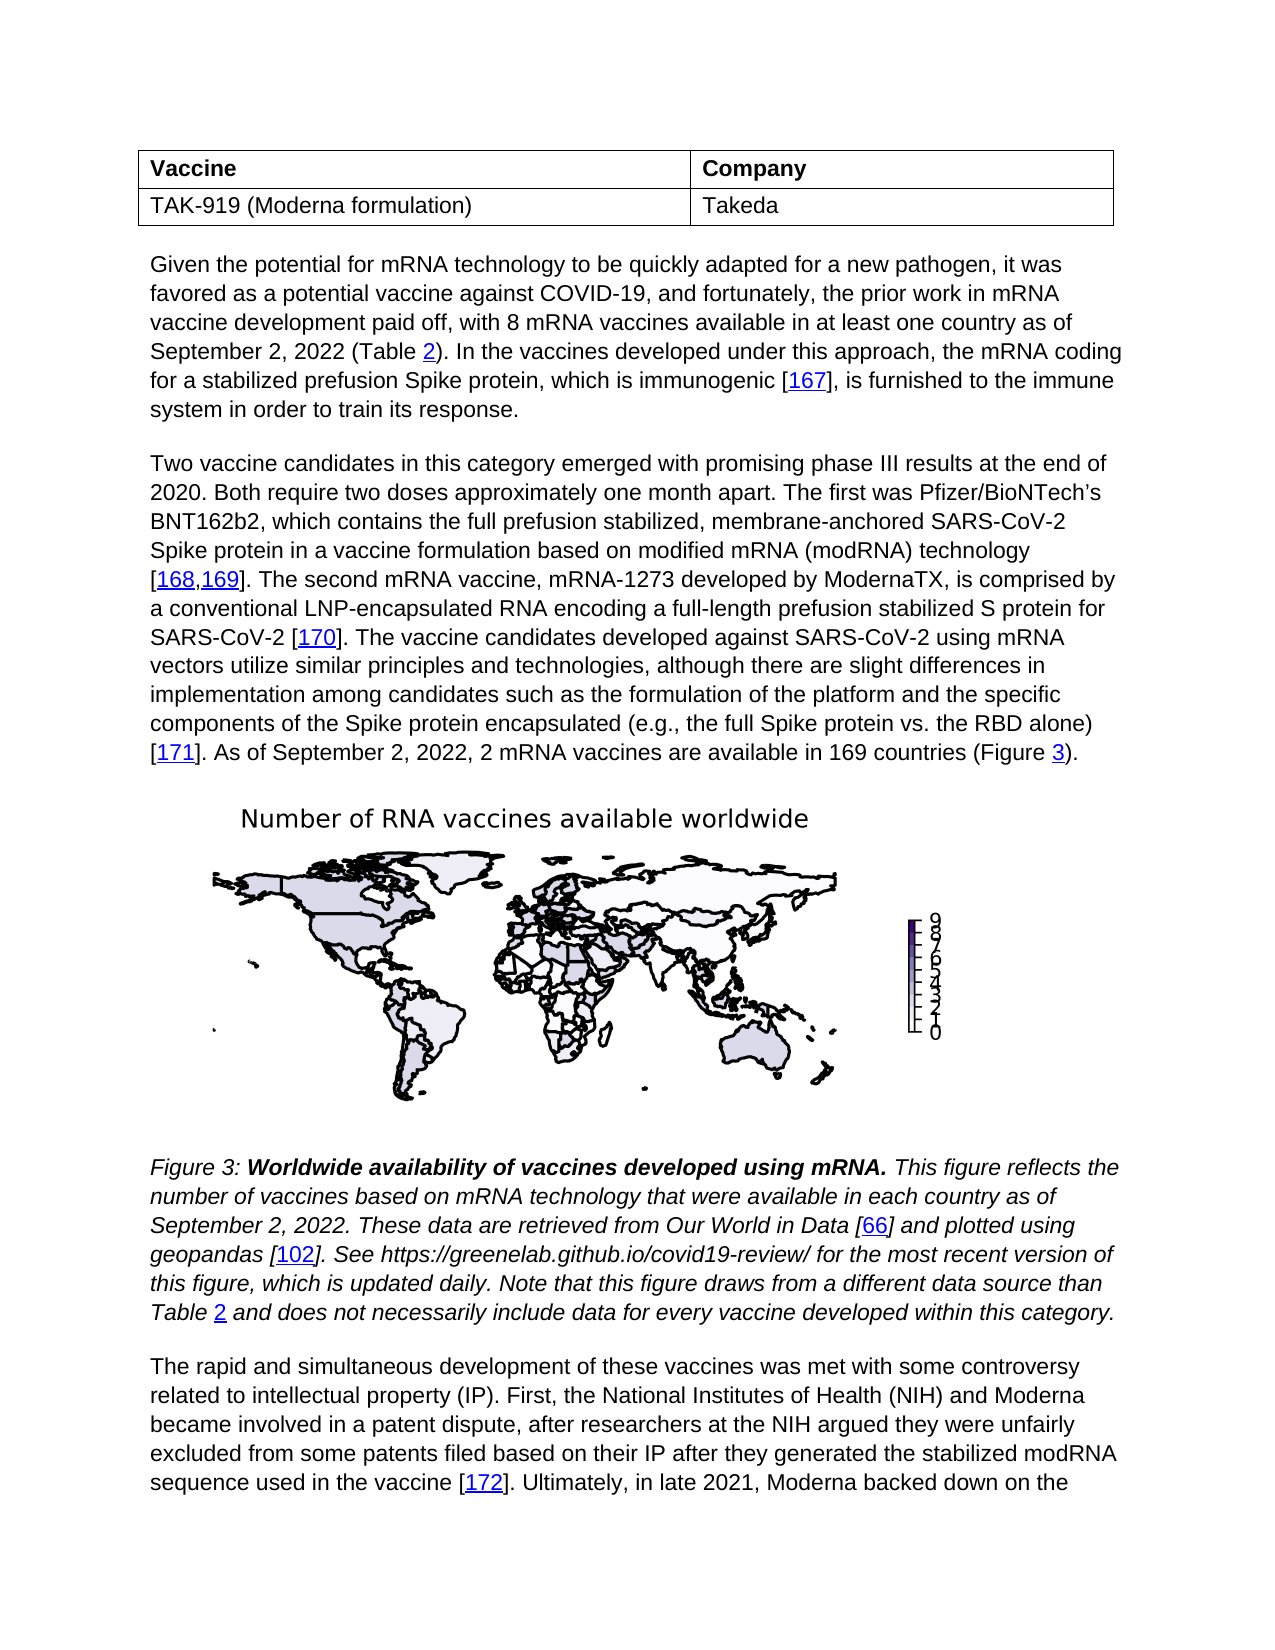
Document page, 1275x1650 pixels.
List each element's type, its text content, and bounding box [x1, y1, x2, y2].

table_header Vaccine [139, 151, 690, 187]
text Given the potential for mRNA technology to be quickly adapted for a new pathogen, it was favored as a potential vaccine against COVID-19, and fortunately, the prior work in mRNA vaccine development paid off, with 8 mRNA vaccines available in at least one country as of September 2, 2022 (Table 2). In the vaccines developed under this approach, the mRNA coding for a stabilized prefusion Spike protein, which is immunogenic [167], is furnished to the immune system in order to train its response. [150, 251, 1125, 422]
table_header Company [691, 151, 1113, 187]
picture [168, 793, 957, 1127]
text Two vaccine candidates in this category emerged with promising phase III results at the end of 2020. Both require two doses approximately one month apart. The first was Pfizer/BioNTech’s BNT162b2, which contains the full prefusion stabilized, membrane-anchored SARS-CoV-2 Spike protein in a vaccine formulation based on modified mRNA (modRNA) technology [168,169]. The second mRNA vaccine, mRNA-1273 developed by ModernaTX, is comprised by a conventional LNP-encapsulated RNA encoding a full-length prefusion stabilized S protein for SARS-CoV-2 [170]. The vaccine candidates developed against SARS-CoV-2 using mRNA vectors utilize similar principles and technologies, although there are slight differences in implementation among candidates such as the formulation of the platform and the specific components of the Spike protein encapsulated (e.g., the full Spike protein vs. the RBD alone) [171]. As of September 2, 2022, 2 mRNA vaccines are available in 169 countries (Figure 3). [150, 450, 1125, 766]
table_cell Takeda [691, 189, 1113, 225]
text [150, 1353, 1125, 1495]
table_cell TAK-919 (Moderna formulation) [139, 189, 690, 225]
text Figure 3: Worldwide availability of vaccines developed using mRNA. This figure reflects the number of vaccines based on mRNA technology that were available in each country as of September 2, 2022. These data are retrieved from Our World in Data [66] and plotted using geopandas [102]. See https://greenelab.github.io/covid19-review/ for the most recent version of this figure, which is updated daily. Note that this figure draws from a different data source than Table 2 and does not necessarily include data for every vaccine developed within this category. [150, 1154, 1125, 1325]
